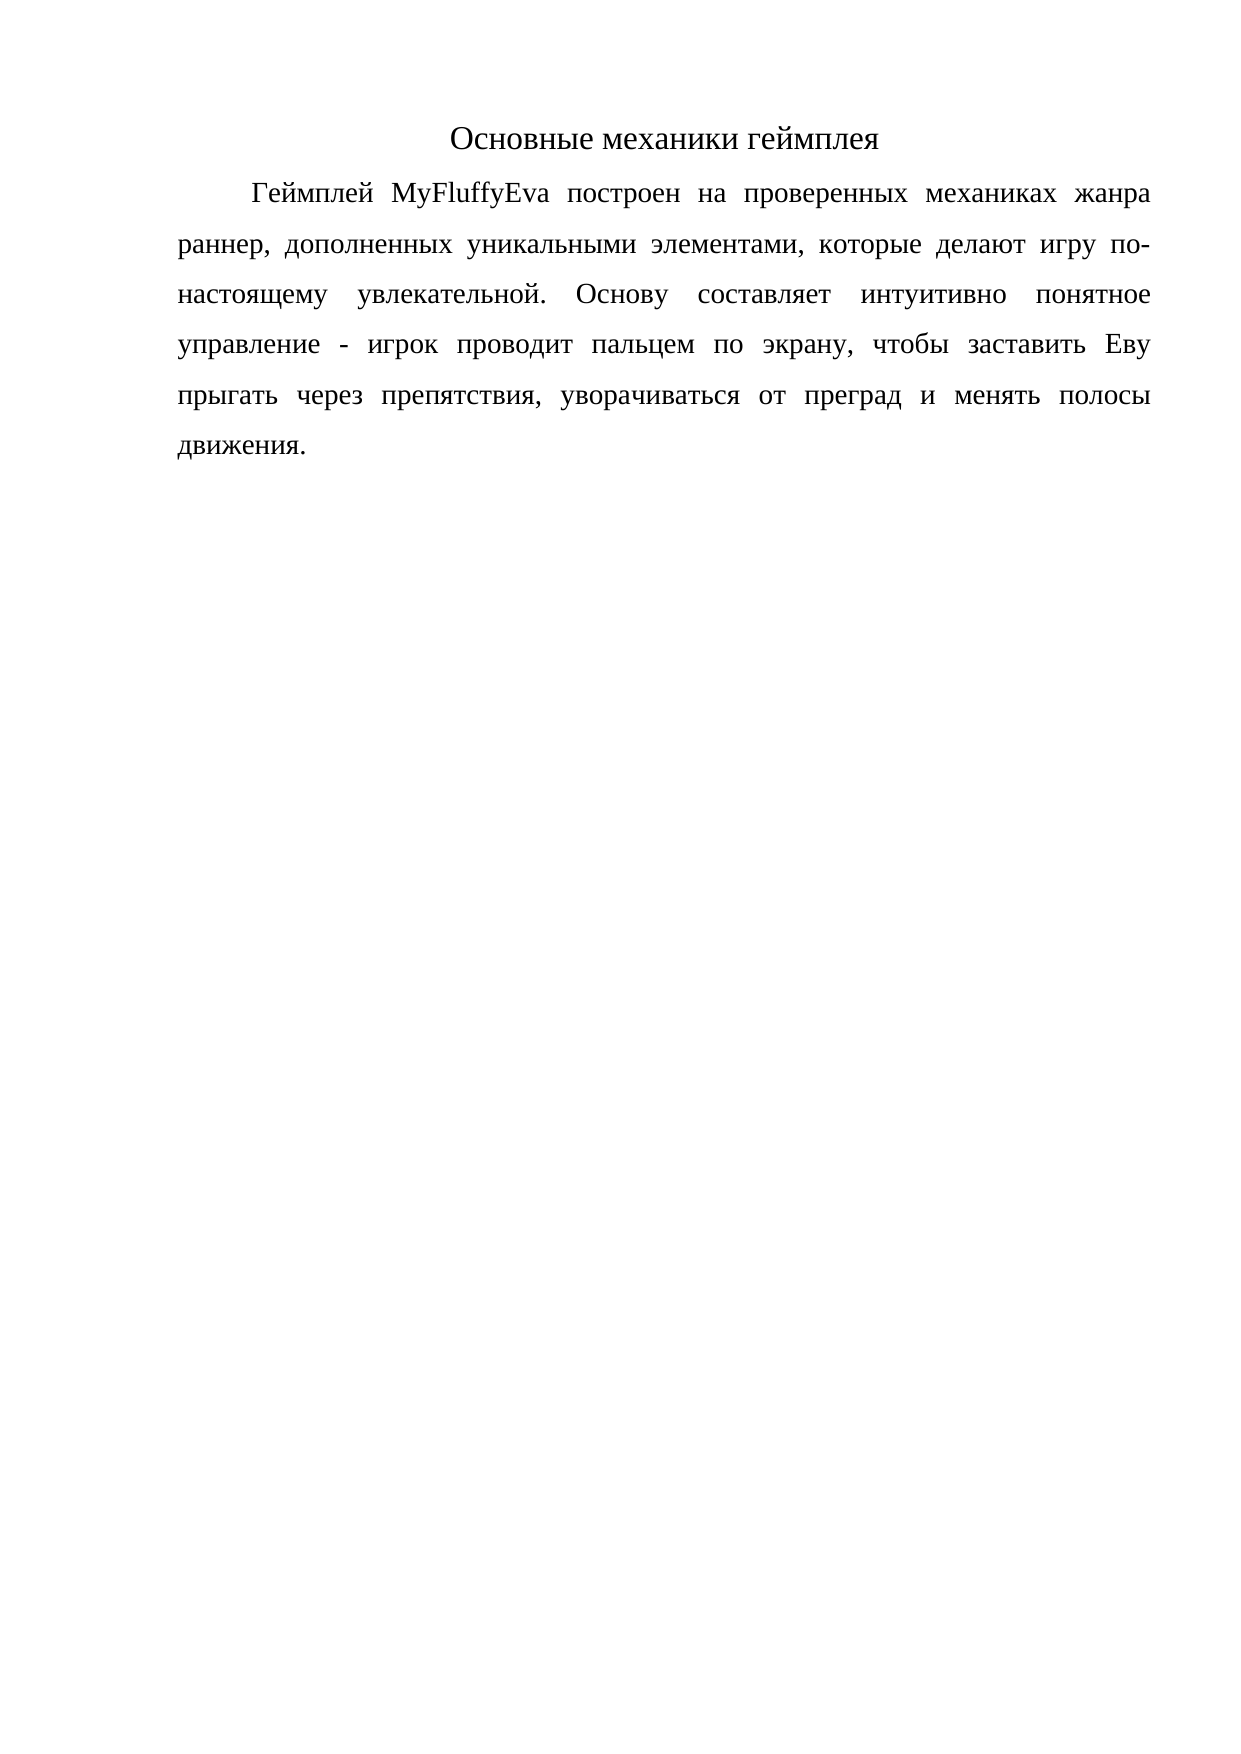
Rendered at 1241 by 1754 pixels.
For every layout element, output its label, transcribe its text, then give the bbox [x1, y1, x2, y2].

subtitle Основные механики геймплея [177, 118, 1152, 156]
text Геймплей MyFluffyEva построен на проверенных механиках жанра раннер, дополненных уникальными элементами, которые делают игру по-настоящему увлекательной. Основу составляет интуитивно понятное управление - игрок проводит пальцем по экрану, чтобы заставить Еву прыгать через препятствия, уворачиваться от преград и менять полосы движения. [177, 176, 1152, 461]
